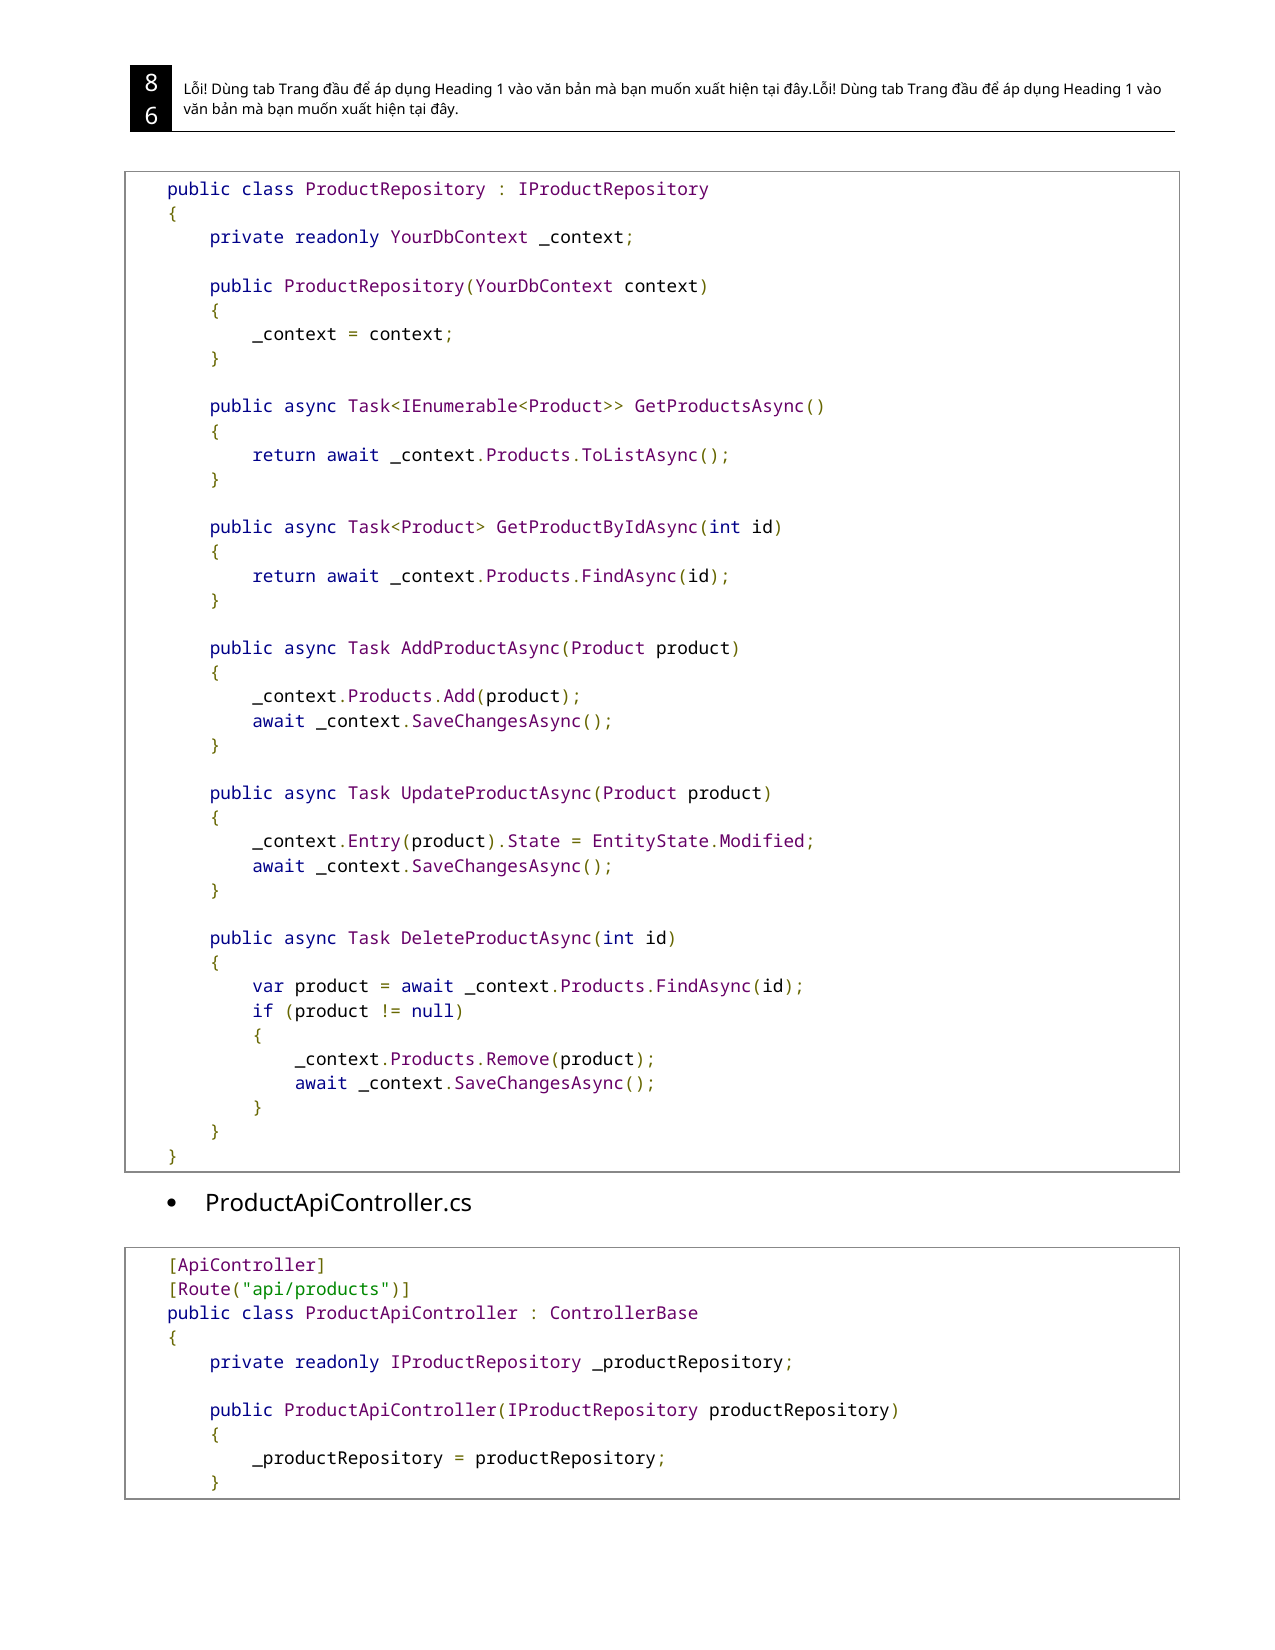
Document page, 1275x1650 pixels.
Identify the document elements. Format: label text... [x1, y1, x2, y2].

text } [130, 732, 1174, 756]
text public async Task AddProductAsync(Product product) [130, 636, 1174, 660]
text { [130, 418, 1174, 442]
text public async Task UpdateProductAsync(Product product) [130, 781, 1174, 805]
text await _context.SaveChangesAsync(); [130, 1071, 1174, 1095]
text } [130, 346, 1174, 370]
text _context.Entry(product).State = EntityState.Modified; [130, 829, 1174, 853]
text { [130, 805, 1174, 829]
text _context = context; [130, 321, 1174, 346]
text public class ProductApiController : ControllerBase [130, 1301, 1174, 1325]
text await _context.SaveChangesAsync(); [130, 853, 1174, 877]
text { [130, 1422, 1174, 1446]
text } [130, 1119, 1174, 1137]
text ProductApiController.cs [167, 1185, 1174, 1218]
text } [126, 1464, 1179, 1498]
text _context.Products.Remove(product); [130, 1046, 1174, 1071]
text { [130, 1325, 1174, 1349]
text { [130, 950, 1174, 974]
text { [130, 539, 1174, 563]
text public async Task DeleteProductAsync(int id) [130, 926, 1174, 950]
text } [130, 877, 1174, 901]
text [Route("api/products")] [130, 1277, 1174, 1301]
text await _context.SaveChangesAsync(); [130, 708, 1174, 732]
text if (product != null) [130, 998, 1174, 1022]
text public ProductRepository(YourDbContext context) [130, 273, 1174, 297]
text } [126, 1137, 1179, 1171]
text { [130, 1022, 1174, 1046]
text public class ProductRepository : IProductRepository [126, 172, 1179, 201]
text _productRepository = productRepository; [130, 1446, 1174, 1464]
text { [130, 660, 1174, 684]
text var product = await _context.Products.FindAsync(id); [130, 974, 1174, 998]
text return await _context.Products.ToListAsync(); [130, 442, 1174, 466]
text private readonly YourDbContext _context; [130, 225, 1174, 249]
text [ApiController] [126, 1248, 1179, 1277]
text return await _context.Products.FindAsync(id); [130, 563, 1174, 587]
text } [130, 587, 1174, 611]
text { [130, 297, 1174, 321]
text public ProductApiController(IProductRepository productRepository) [130, 1397, 1174, 1422]
text } [130, 1095, 1174, 1119]
text _context.Products.Add(product); [130, 684, 1174, 708]
text public async Task<IEnumerable<Product>> GetProductsAsync() [130, 394, 1174, 418]
text } [130, 466, 1174, 491]
text public async Task<Product> GetProductByIdAsync(int id) [130, 515, 1174, 539]
text private readonly IProductRepository _productRepository; [130, 1349, 1174, 1373]
text { [130, 201, 1174, 225]
